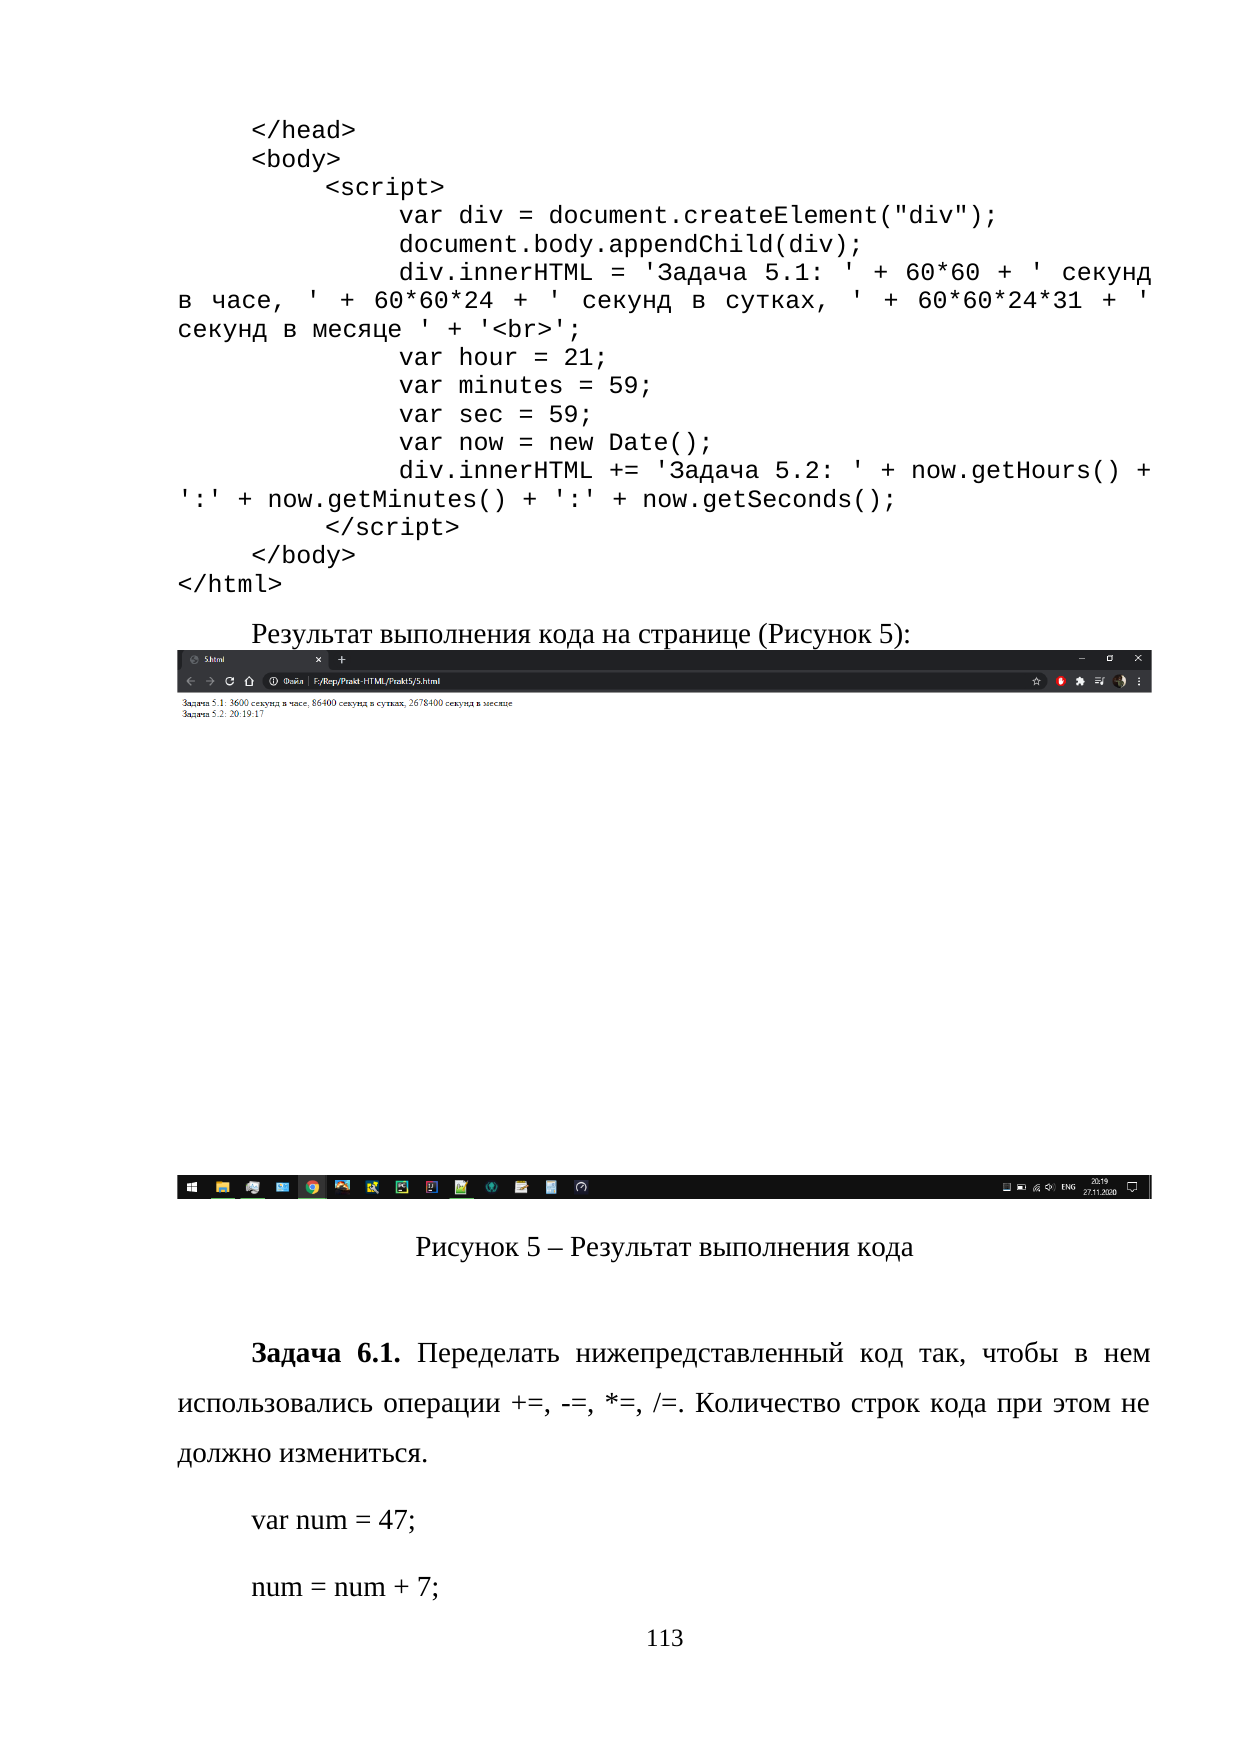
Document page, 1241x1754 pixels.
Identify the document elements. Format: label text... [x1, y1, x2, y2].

picture [177, 650, 1152, 1199]
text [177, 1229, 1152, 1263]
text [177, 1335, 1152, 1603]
text <body> [177, 146, 1152, 175]
text div.innerHTML = 'Задача 5.1: ' + 60*60 + ' секунд в часе, ' + 60*60*24 + ' секунд в сутках, ' + 60*60*24*31 + ' секунд в месяце ' + '<br>'; [177, 260, 1152, 345]
text var minutes = 59; [177, 373, 1152, 401]
text </head> [177, 118, 1152, 146]
text document.body.appendChild(div); [177, 231, 1152, 260]
text var hour = 21; [177, 345, 1152, 373]
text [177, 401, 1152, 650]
text var div = document.createElement("div"); [177, 203, 1152, 231]
text <script> [177, 175, 1152, 203]
